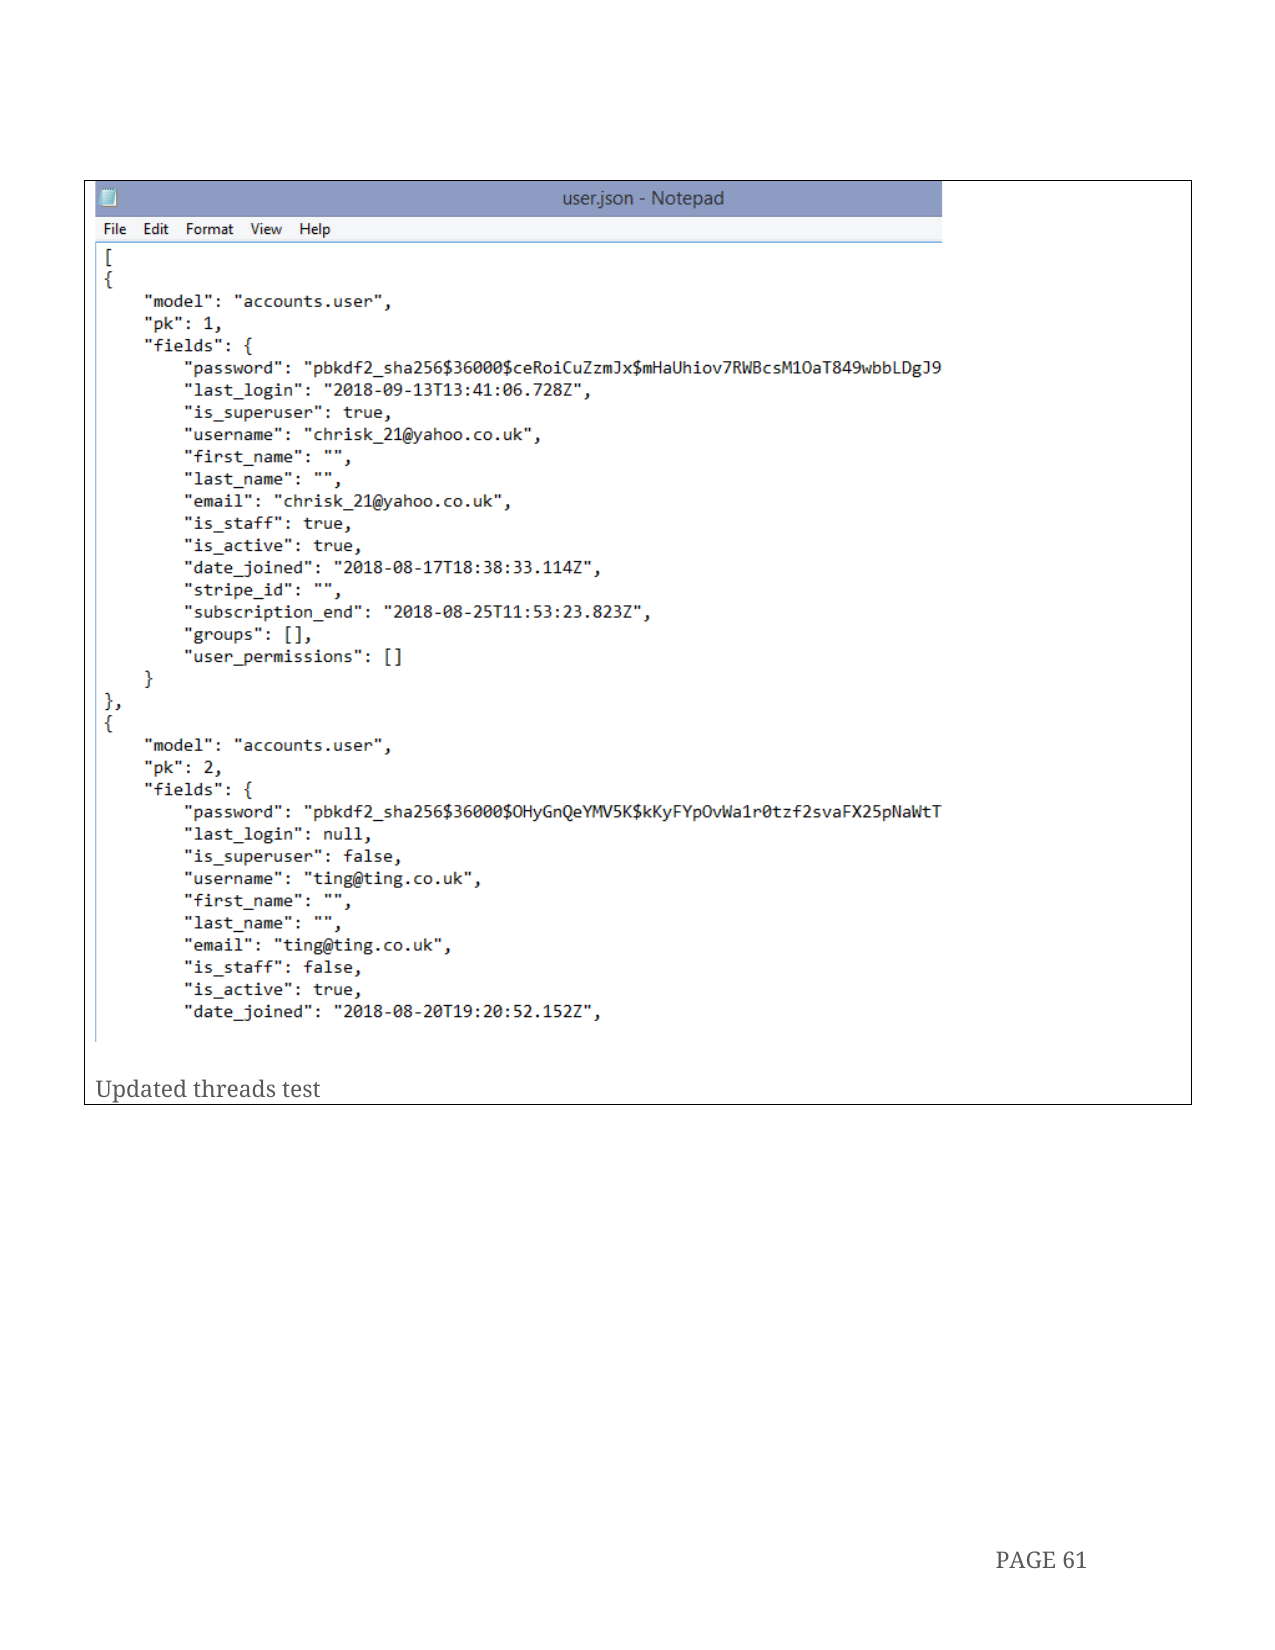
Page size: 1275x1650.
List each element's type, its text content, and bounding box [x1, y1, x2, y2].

table_cell First create fixtures folder in app Then run command per below to run a dump of data from the test database This produces the Json format file output: To make it work also need to collect my user data from accounts app Output of user data Updated threads test [85, 181, 1191, 1104]
picture [95, 181, 943, 1042]
